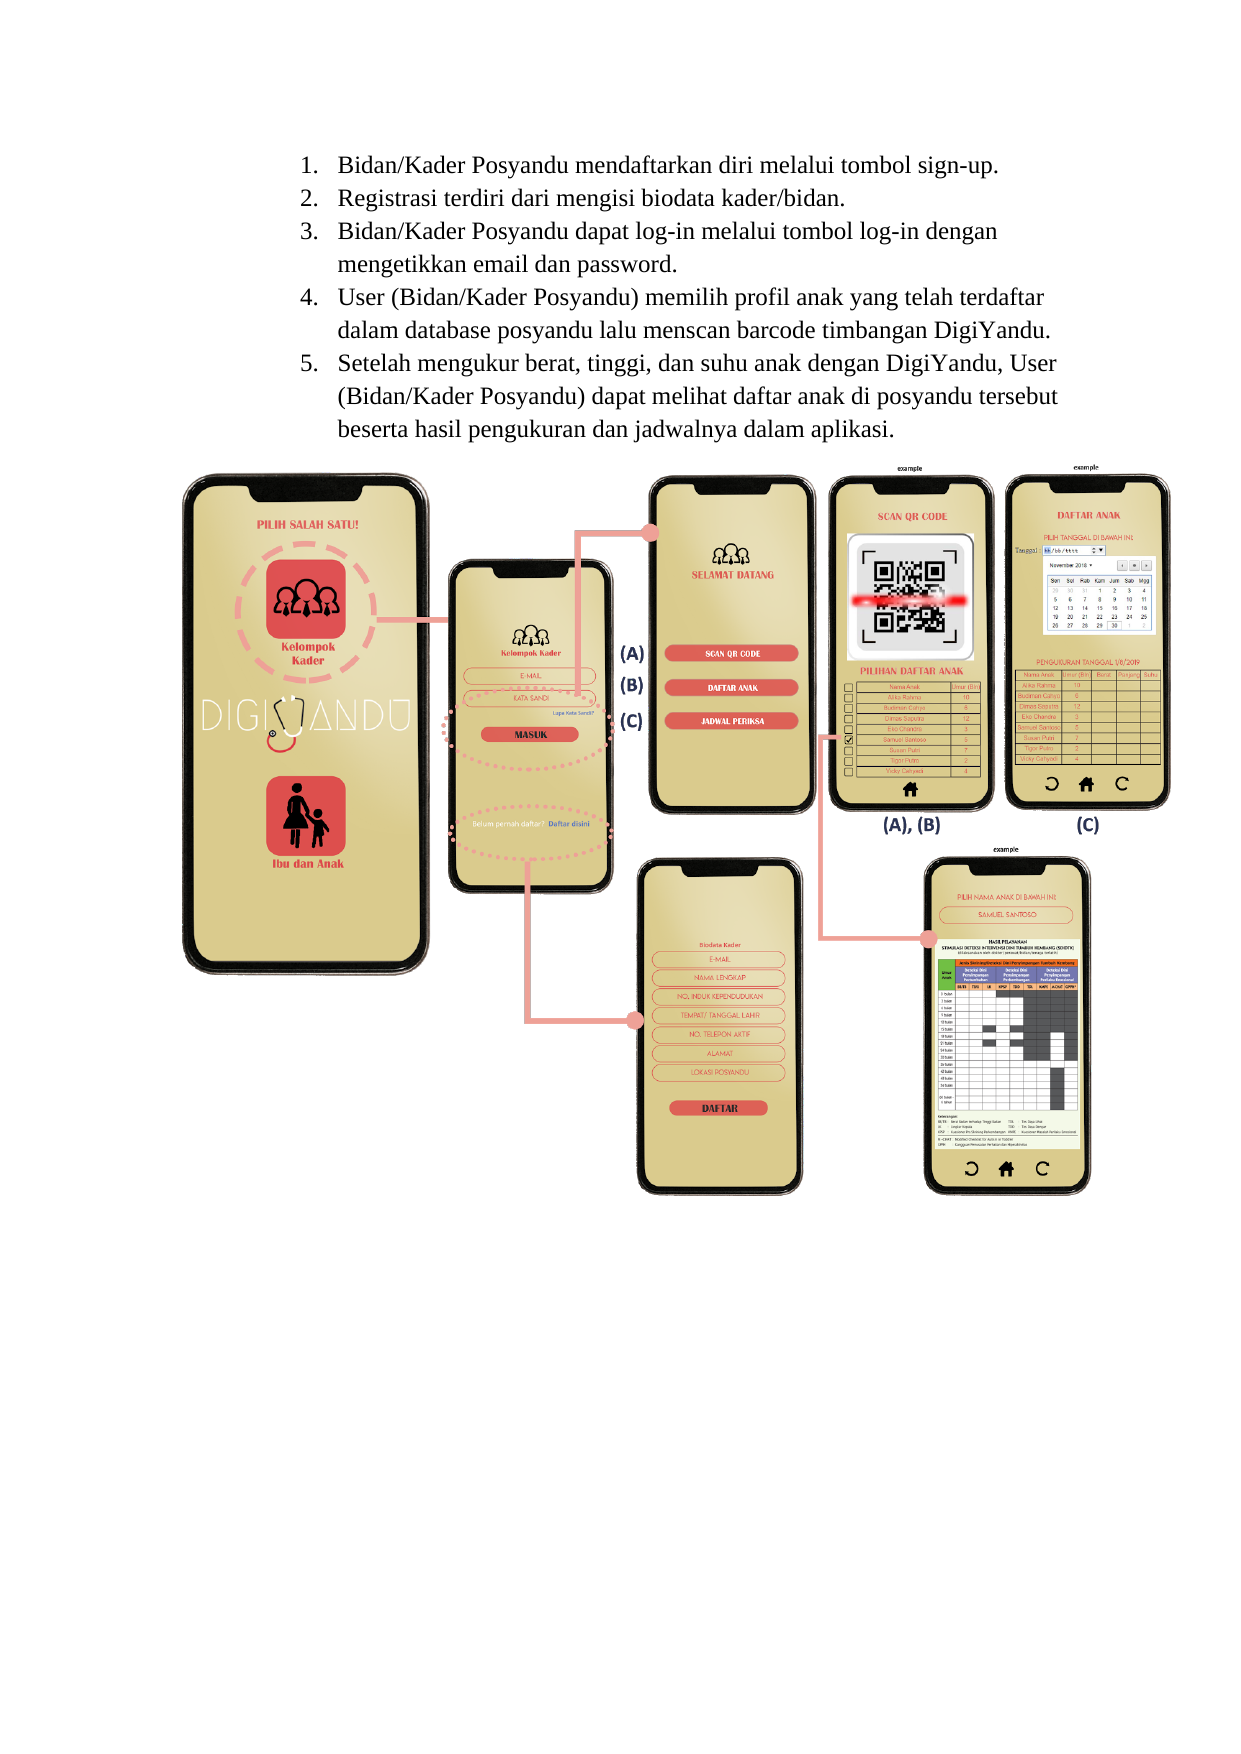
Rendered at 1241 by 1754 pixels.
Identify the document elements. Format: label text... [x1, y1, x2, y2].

list Registrasi terdiri dari mengisi biodata kader/bidan. [300, 183, 1090, 212]
list User (Bidan/Kader Posyandu) memilih profil anak yang telah terdaftar dalam database posyandu lalu menscan barcode timbangan DigiYandu. [300, 282, 1090, 344]
picture [179, 463, 1172, 1203]
list Setelah mengukur berat, tinggi, dan suhu anak dengan DigiYandu, User (Bidan/Kader Posyandu) dapat melihat daftar anak di posyandu tersebut beserta hasil pengukuran dan jadwalnya dalam aplikasi. [300, 348, 1090, 443]
list Bidan/Kader Posyandu mendaftarkan diri melalui tombol sign-up. [300, 150, 1090, 179]
list Bidan/Kader Posyandu dapat log-in melalui tombol log-in dengan mengetikkan email dan password. [300, 216, 1090, 278]
